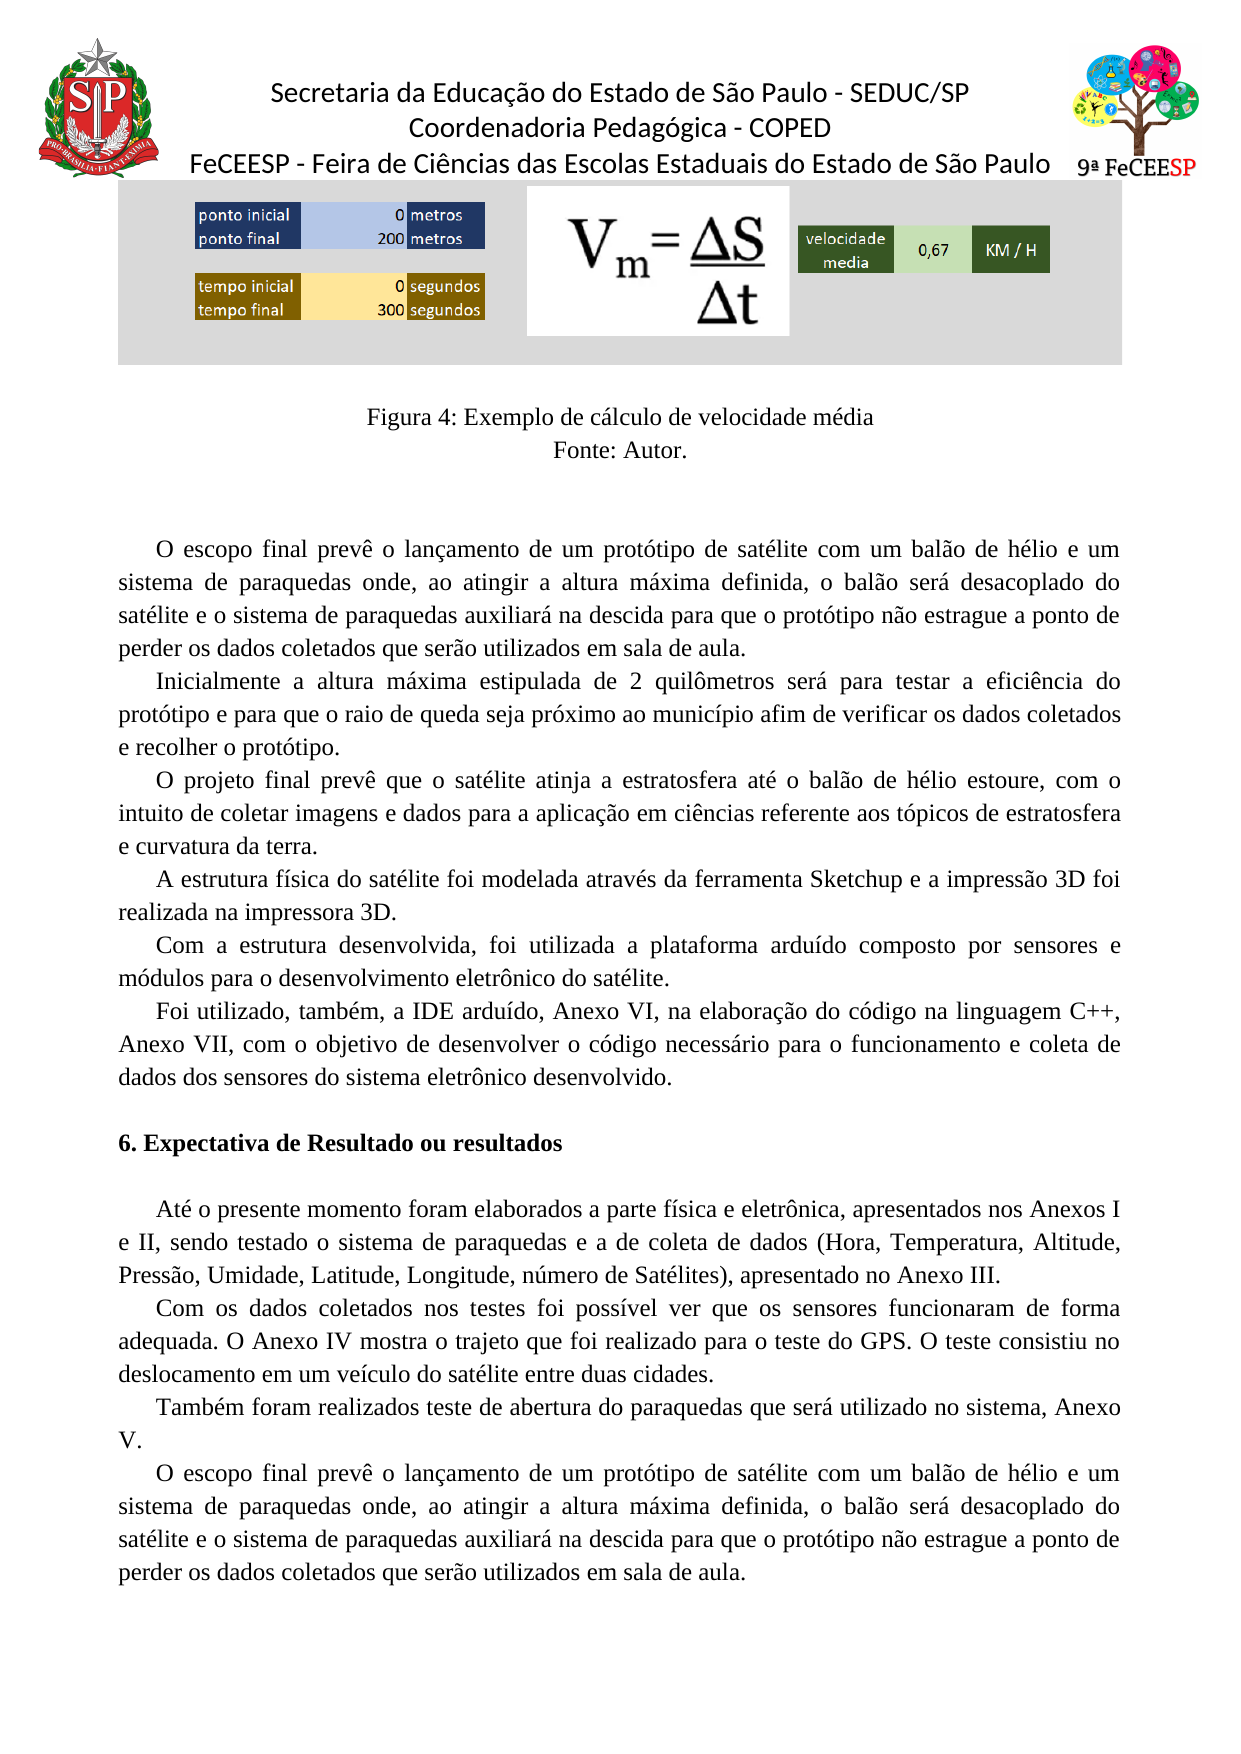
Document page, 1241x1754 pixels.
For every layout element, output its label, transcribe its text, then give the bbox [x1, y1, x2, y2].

text O escopo final prevê o lançamento de um protótipo de satélite com um balão de hélio e um sistema de paraquedas onde, ao atingir a altura máxima definida, o balão será desacoplado do satélite e o sistema de paraquedas auxiliará na descida para que o protótipo não estrague a ponto de perder os dados coletados que serão utilizados em sala de aula. [118, 1458, 1122, 1586]
picture [118, 180, 1123, 365]
text O escopo final prevê o lançamento de um protótipo de satélite com um balão de hélio e um sistema de paraquedas onde, ao atingir a altura máxima definida, o balão será desacoplado do satélite e o sistema de paraquedas auxiliará na descida para que o protótipo não estrague a ponto de perder os dados coletados que serão utilizados em sala de aula. [118, 534, 1122, 662]
text Foi utilizado, também, a IDE arduído, Anexo VI, na elaboração do código na linguagem C++, Anexo VII, com o objetivo de desenvolver o código necessário para o funcionamento e coleta de dados dos sensores do sistema eletrônico desenvolvido. [118, 996, 1122, 1091]
text Também foram realizados teste de abertura do paraquedas que será utilizado no sistema, Anexo V. [118, 1392, 1122, 1454]
text Com a estrutura desenvolvida, foi utilizada a plataforma arduído composto por sensores e módulos para o desenvolvimento eletrônico do satélite. [118, 930, 1122, 992]
text Até o presente momento foram elaborados a parte física e eletrônica, apresentados nos Anexos I e II, sendo testado o sistema de paraquedas e a de coleta de dados (Hora, Temperatura, Altitude, Pressão, Umidade, Latitude, Longitude, número de Satélites), apresentado no Anexo III. [118, 1194, 1122, 1289]
text 6. Expectativa de Resultado ou resultados [118, 1128, 1122, 1157]
text O projeto final prevê que o satélite atinja a estratosfera até o balão de hélio estoure, com o intuito de coletar imagens e dados para a aplicação em ciências referente aos tópicos de estratosfera e curvatura da terra. [118, 765, 1122, 860]
text Fonte: Autor. [118, 435, 1122, 463]
picture [38, 38, 159, 178]
picture [1069, 43, 1203, 179]
text Inicialmente a altura máxima estipulada de 2 quilômetros será para testar a eficiência do protótipo e para que o raio de queda seja próximo ao município afim de verificar os dados coletados e recolher o protótipo. [118, 666, 1122, 761]
text Figura 4: Exemplo de cálculo de velocidade média [118, 402, 1122, 430]
text A estrutura física do satélite foi modelada através da ferramenta Sketchup e a impressão 3D foi realizada na impressora 3D. [118, 864, 1122, 926]
text Com os dados coletados nos testes foi possível ver que os sensores funcionaram de forma adequada. O Anexo IV mostra o trajeto que foi realizado para o teste do GPS. O teste consistiu no deslocamento em um veículo do satélite entre duas cidades. [118, 1293, 1122, 1388]
